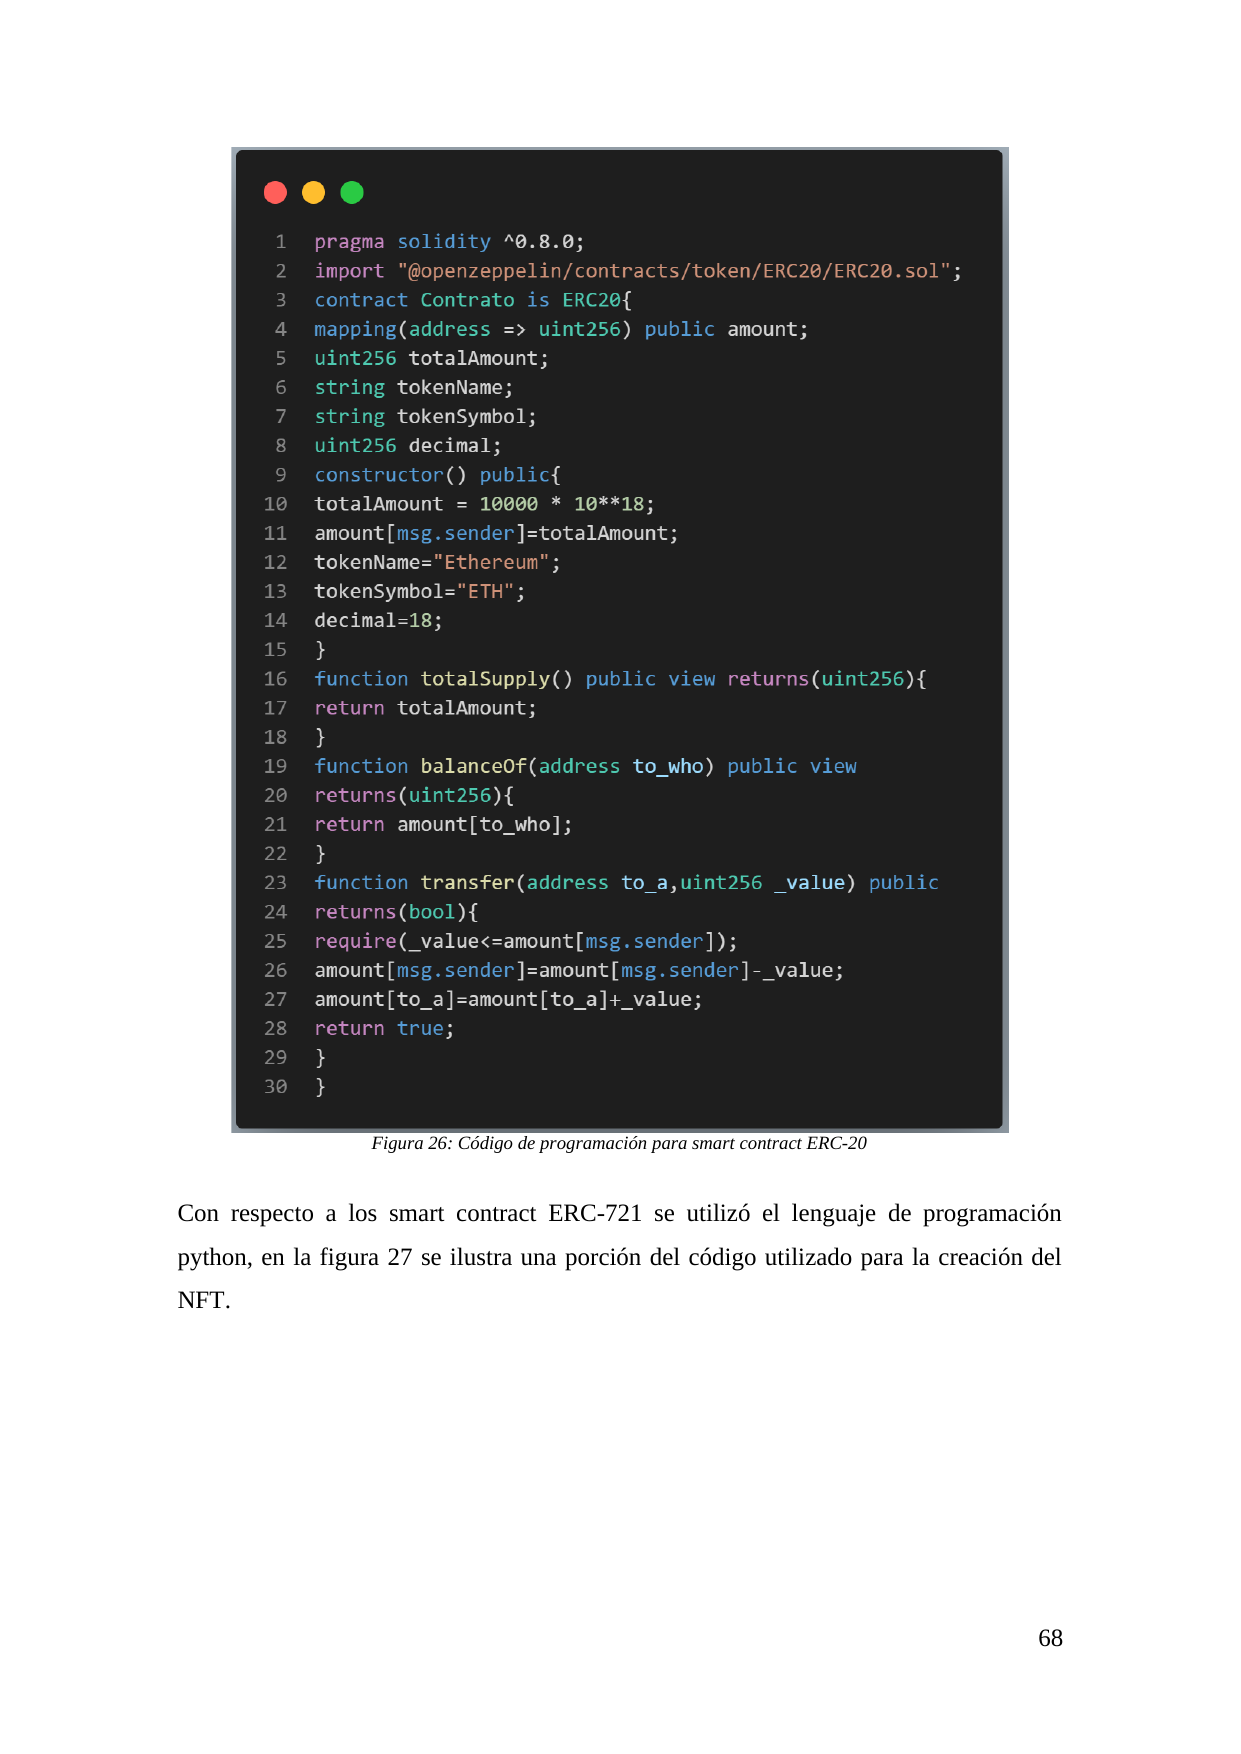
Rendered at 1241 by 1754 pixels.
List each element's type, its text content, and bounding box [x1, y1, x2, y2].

picture [231, 147, 1009, 1133]
text Figura 26: Código de programación para smart contract ERC-20 [177, 1132, 1063, 1154]
text Con respecto a los smart contract ERC-721 se utilizó el lenguaje de programación python, en la figura 27 se ilustra una porción del código utilizado para la creación del NFT. [177, 1198, 1063, 1313]
